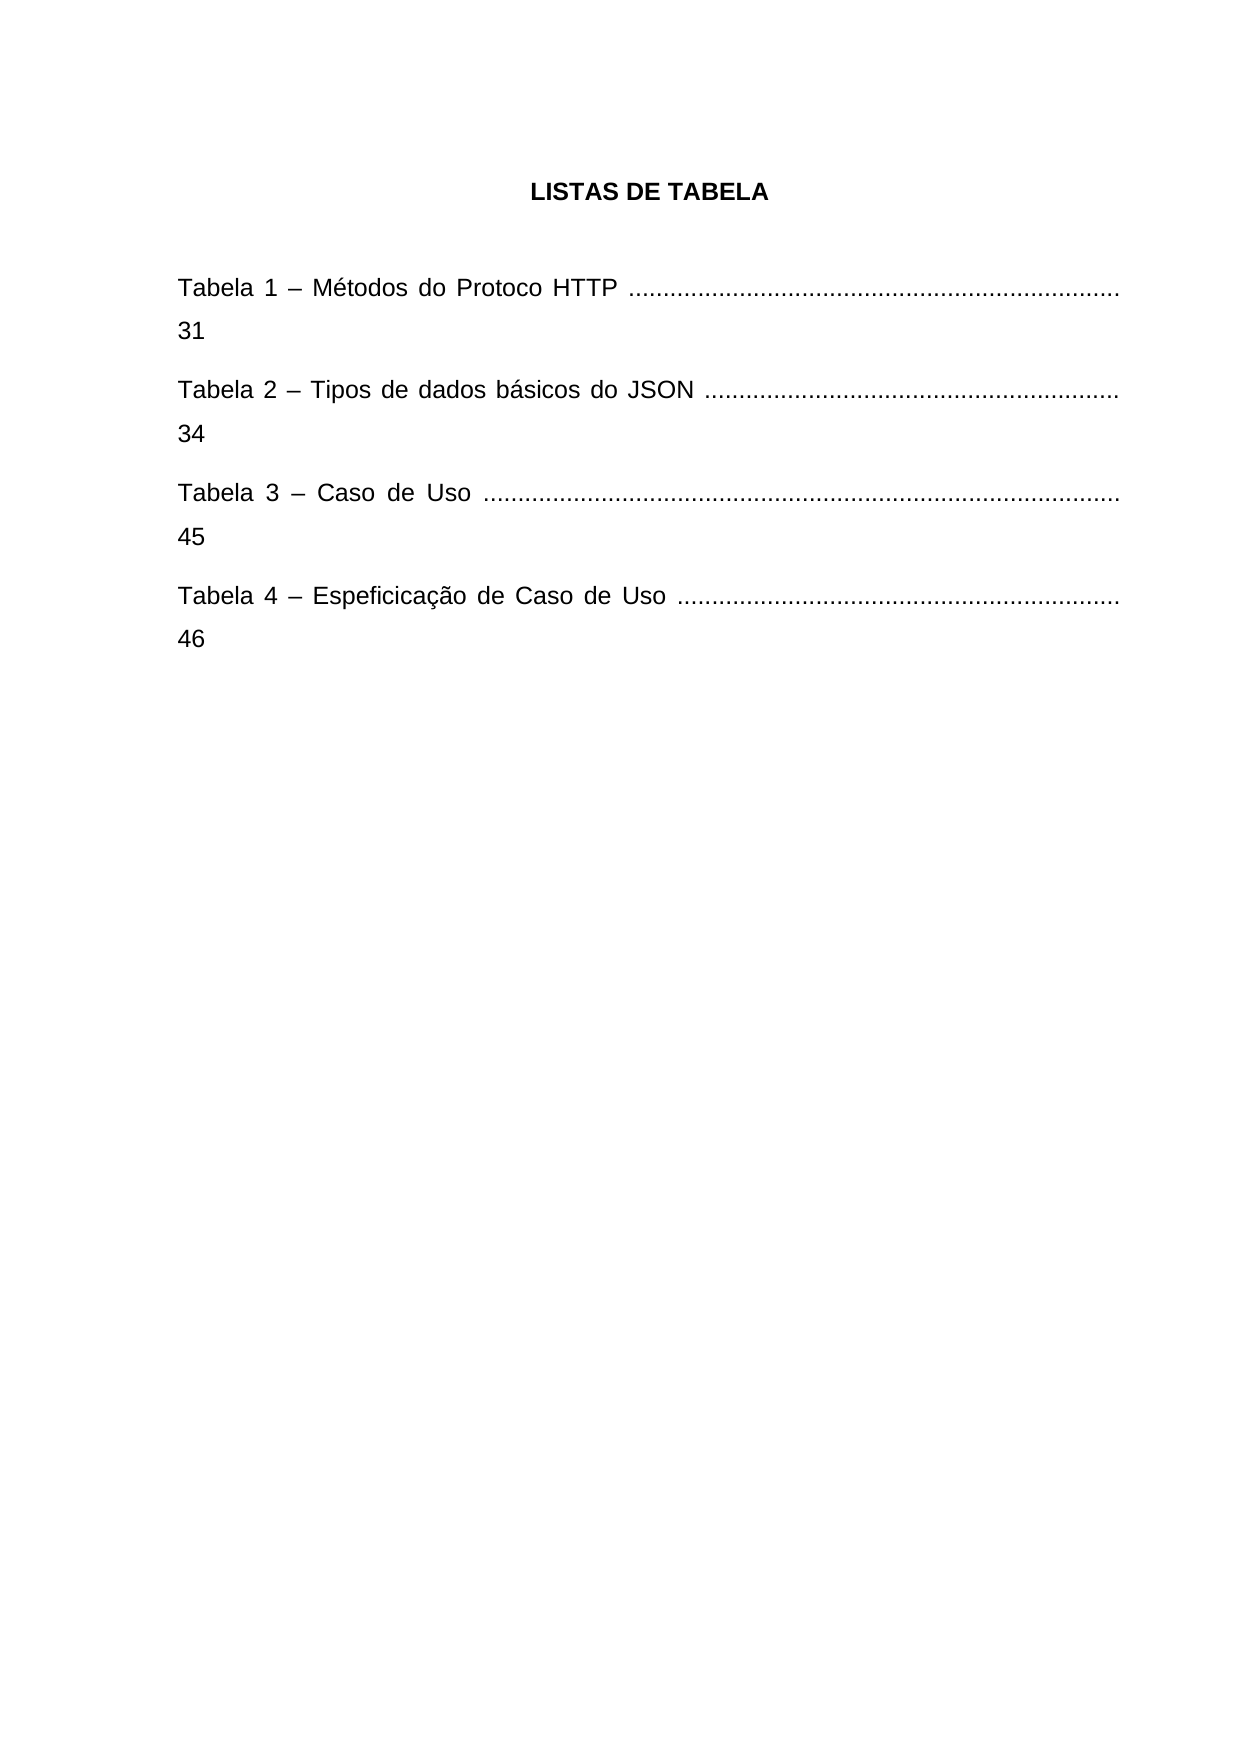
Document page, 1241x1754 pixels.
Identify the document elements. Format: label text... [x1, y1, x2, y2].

text Tabela 2 – Tipos de dados básicos do JSON ............................................................ 34 [177, 404, 1122, 447]
text Tabela 4 – Espeficicação de Caso de Uso ................................................................ 46 [177, 610, 1122, 653]
text LISTAS DE TABELA [177, 177, 1122, 206]
text Tabela 3 – Caso de Uso ............................................................................................ 45 [177, 507, 1122, 550]
text Tabela 1 – Métodos do Protoco HTTP ....................................................................... 31 [177, 301, 1122, 344]
